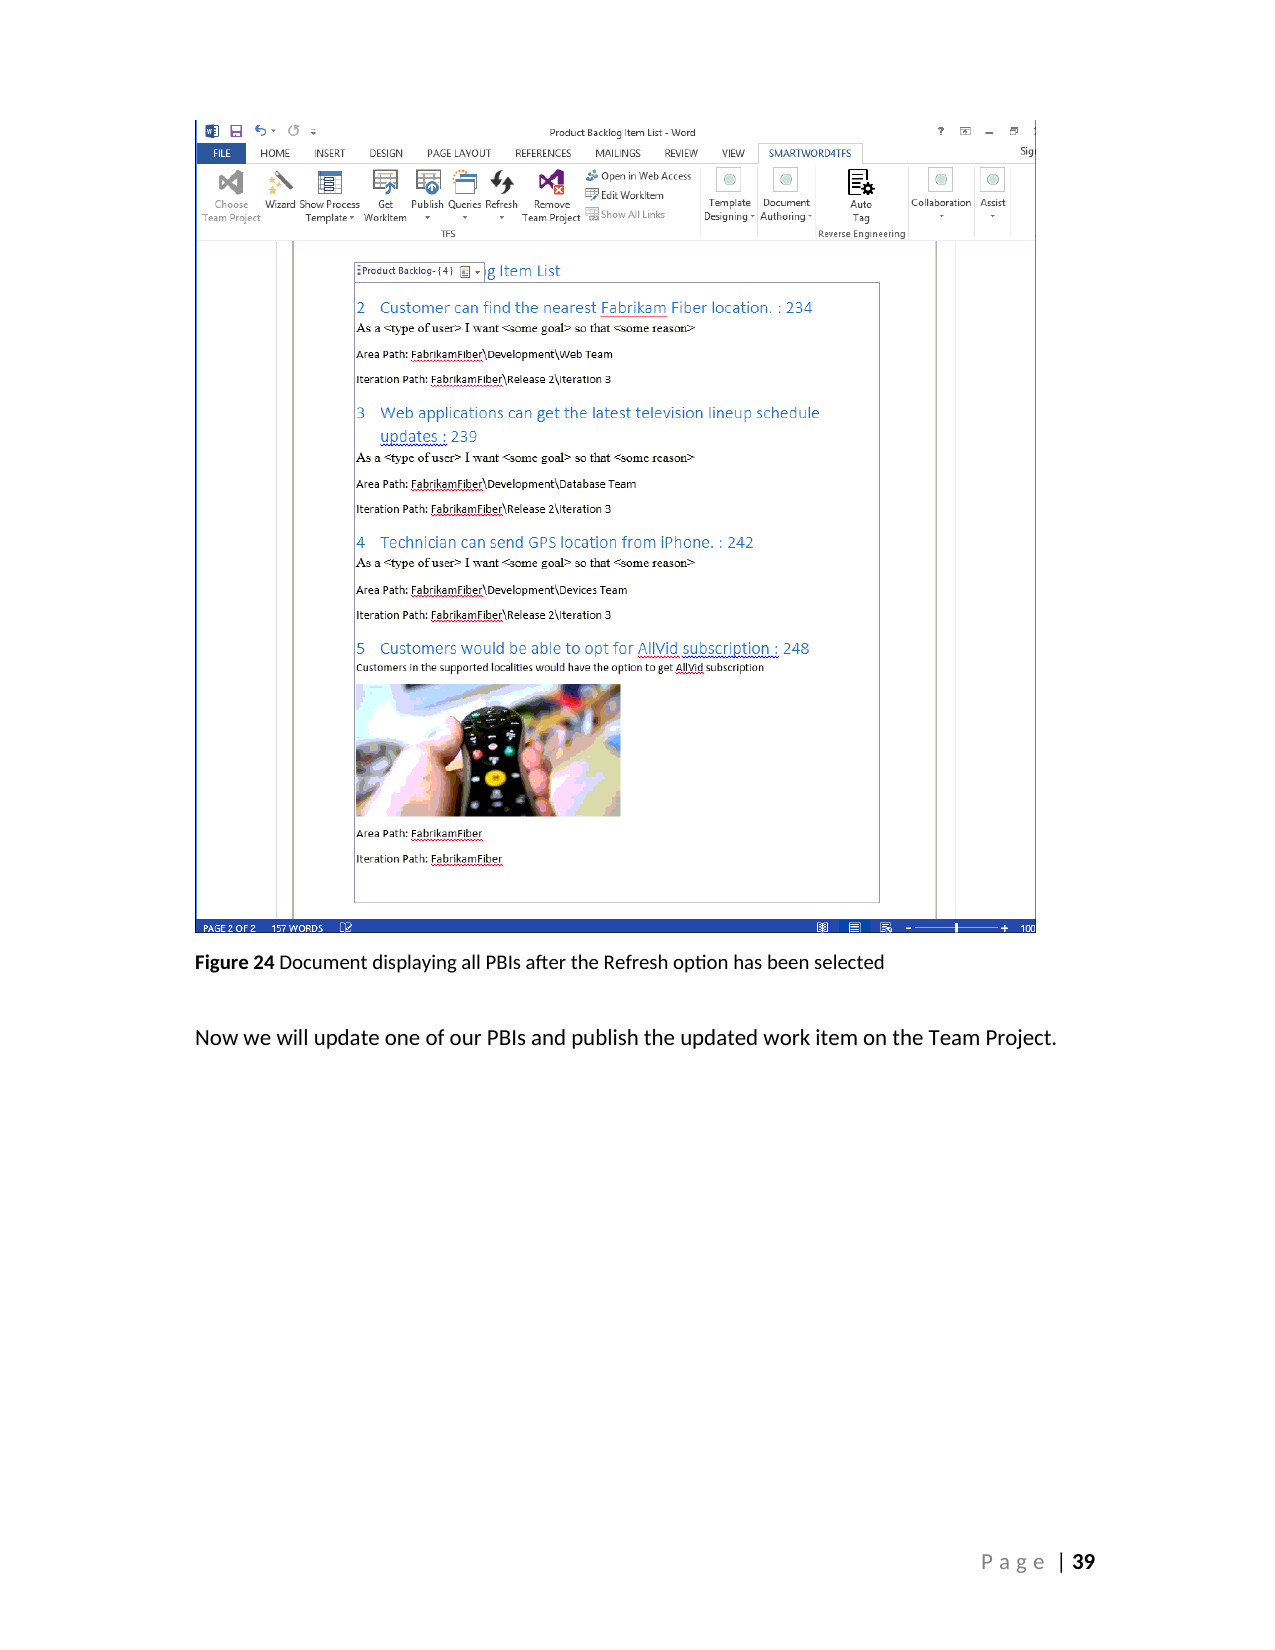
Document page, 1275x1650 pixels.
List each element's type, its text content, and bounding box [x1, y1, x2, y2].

picture [195, 120, 1036, 933]
text Now we will update one of our PBIs and publish the updated work item on the Team Project. [120, 1023, 1125, 1051]
text Figure 24 Document displaying all PBIs after the Refresh option has been selected [195, 949, 1125, 974]
